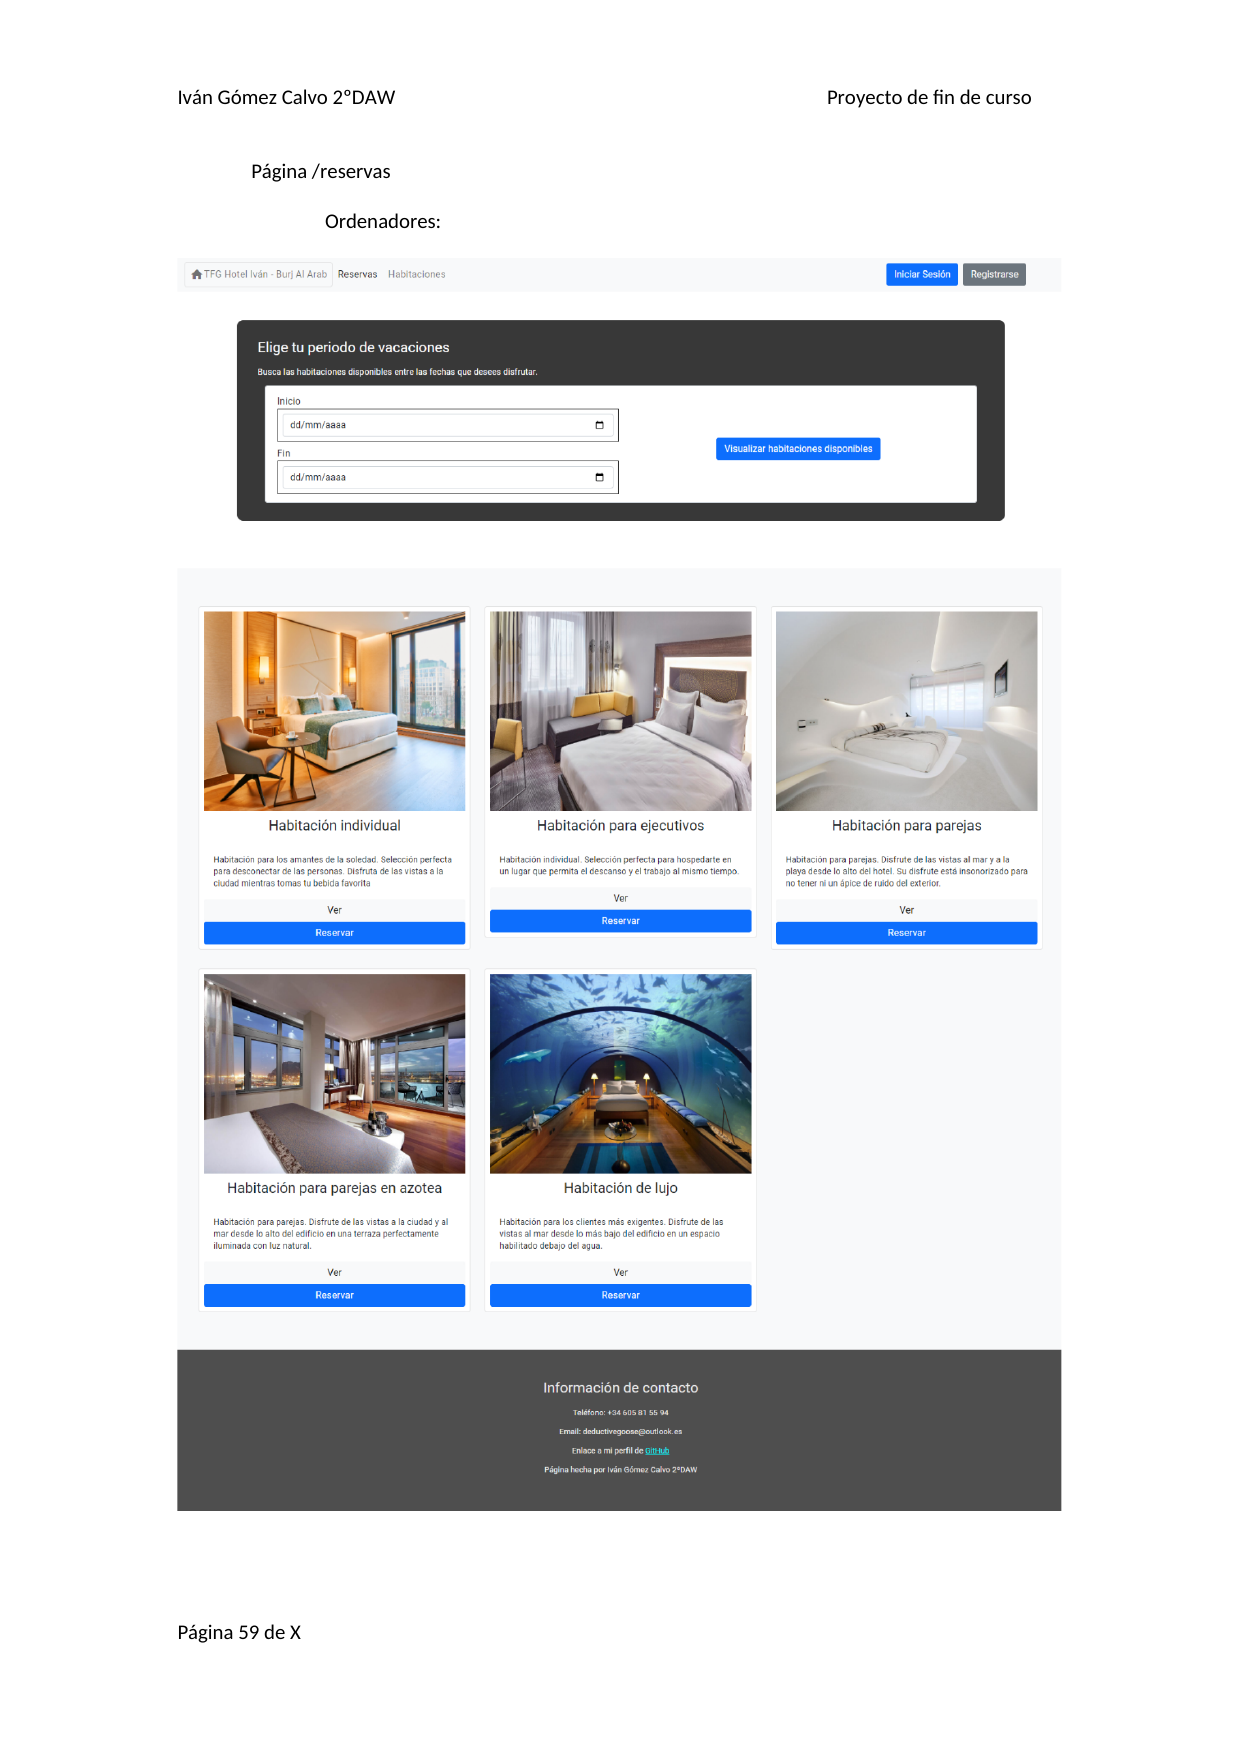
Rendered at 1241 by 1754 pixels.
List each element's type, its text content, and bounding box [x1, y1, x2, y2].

picture [177, 258, 1062, 1511]
text Página /reservas [177, 158, 1063, 183]
text Ordenadores: [177, 208, 1063, 233]
